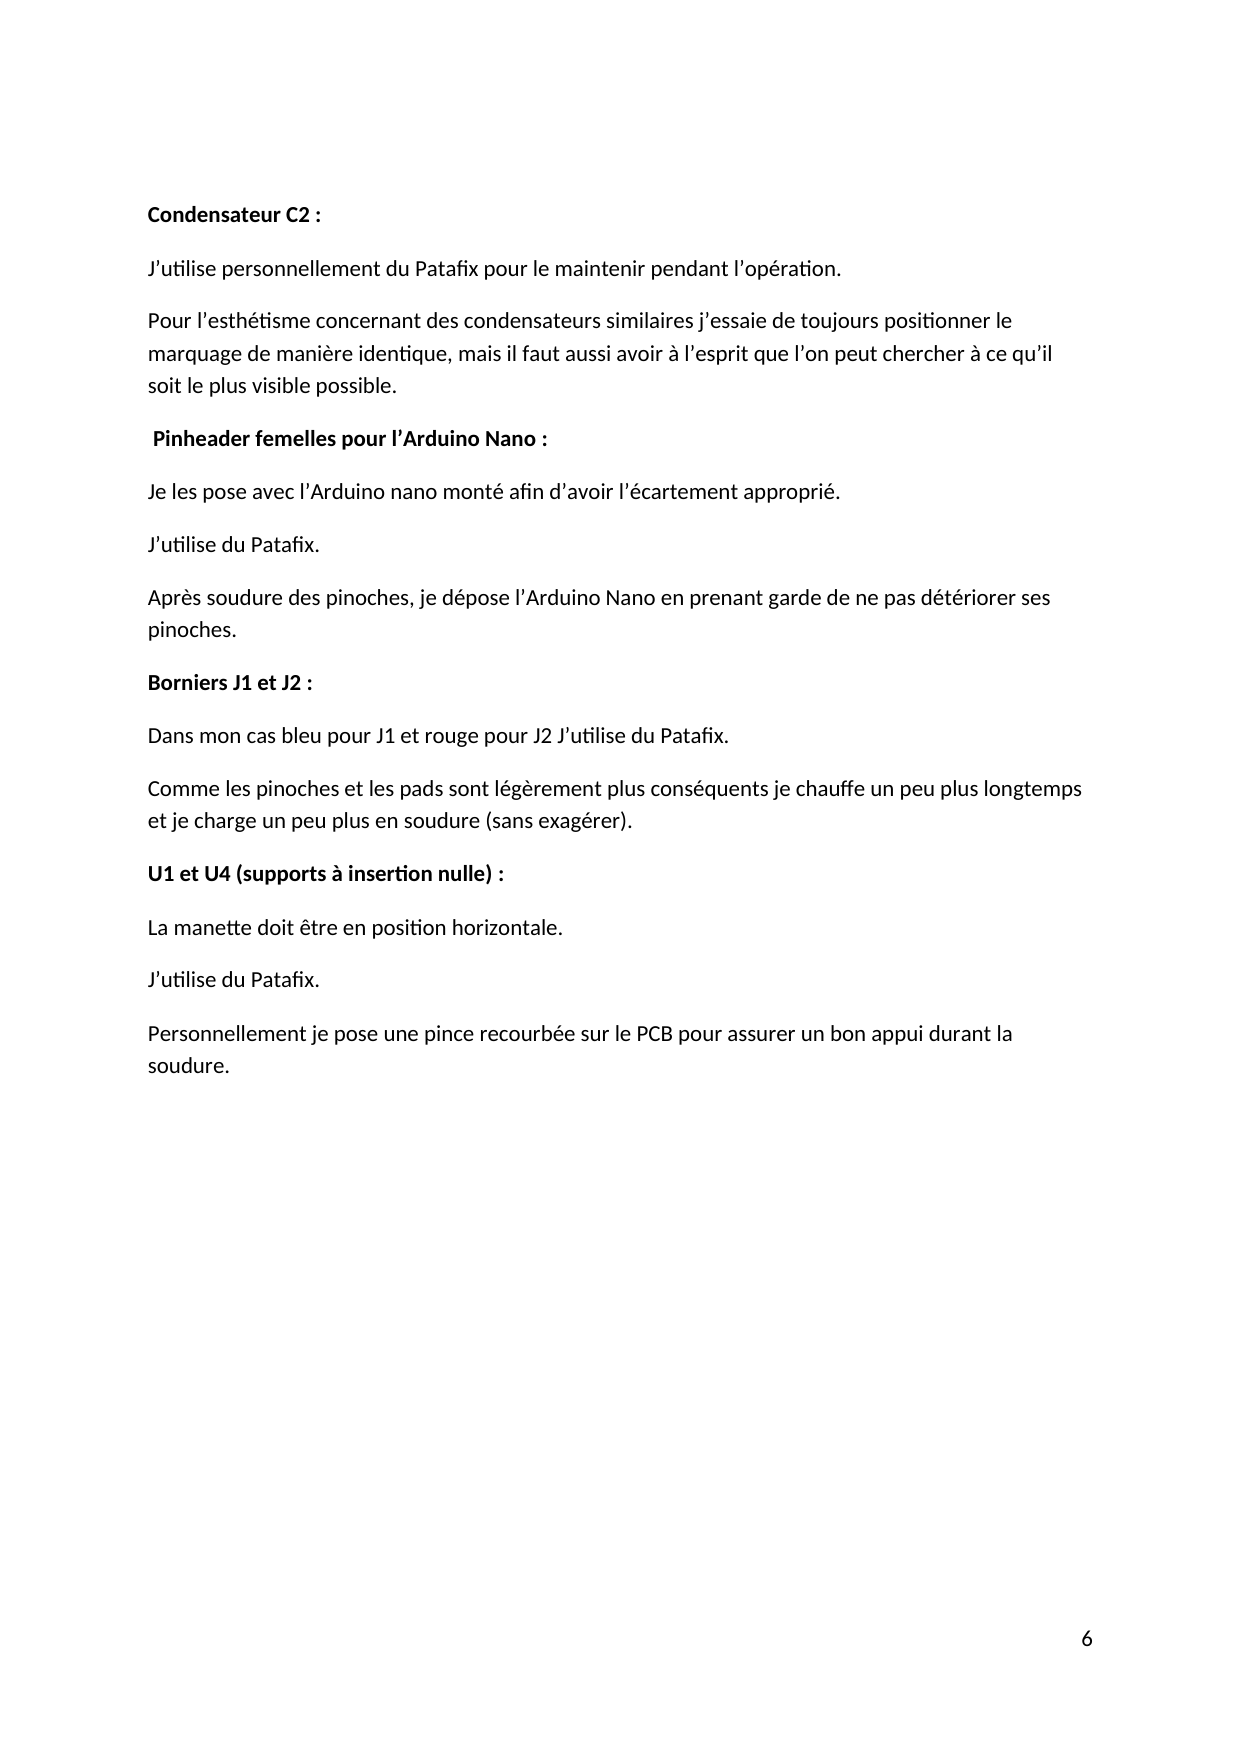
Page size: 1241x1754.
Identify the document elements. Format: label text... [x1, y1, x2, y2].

text U1 et U4 (supports à insertion nulle) : [148, 859, 1093, 888]
text Je les pose avec l’Arduino nano monté afin d’avoir l’écartement approprié. [148, 477, 1093, 505]
text Pour l’esthétisme concernant des condensateurs similaires j’essaie de toujours positionner le marquage de manière identique, mais il faut aussi avoir à l’esprit que l’on peut chercher à ce qu’il soit le plus visible possible. [148, 307, 1093, 399]
text J’utilise du Patafix. [148, 966, 1093, 994]
text Comme les pinoches et les pads sont légèrement plus conséquents je chauffe un peu plus longtemps et je charge un peu plus en soudure (sans exagérer). [148, 774, 1093, 834]
text Pinheader femelles pour l’Arduino Nano : [148, 424, 1093, 452]
text La manette doit être en position horizontale. [148, 913, 1093, 941]
text J’utilise personnellement du Patafix pour le maintenir pendant l’opération. [148, 254, 1093, 282]
text Borniers J1 et J2 : [148, 668, 1093, 696]
text J’utilise du Patafix. [148, 530, 1093, 558]
text Condensateur C2 : [148, 201, 1093, 229]
text Dans mon cas bleu pour J1 et rouge pour J2 J’utilise du Patafix. [148, 721, 1093, 749]
text Après soudure des pinoches, je dépose l’Arduino Nano en prenant garde de ne pas détériorer ses pinoches. [148, 583, 1093, 643]
text Personnellement je pose une pince recourbée sur le PCB pour assurer un bon appui durant la soudure. [148, 1019, 1093, 1079]
